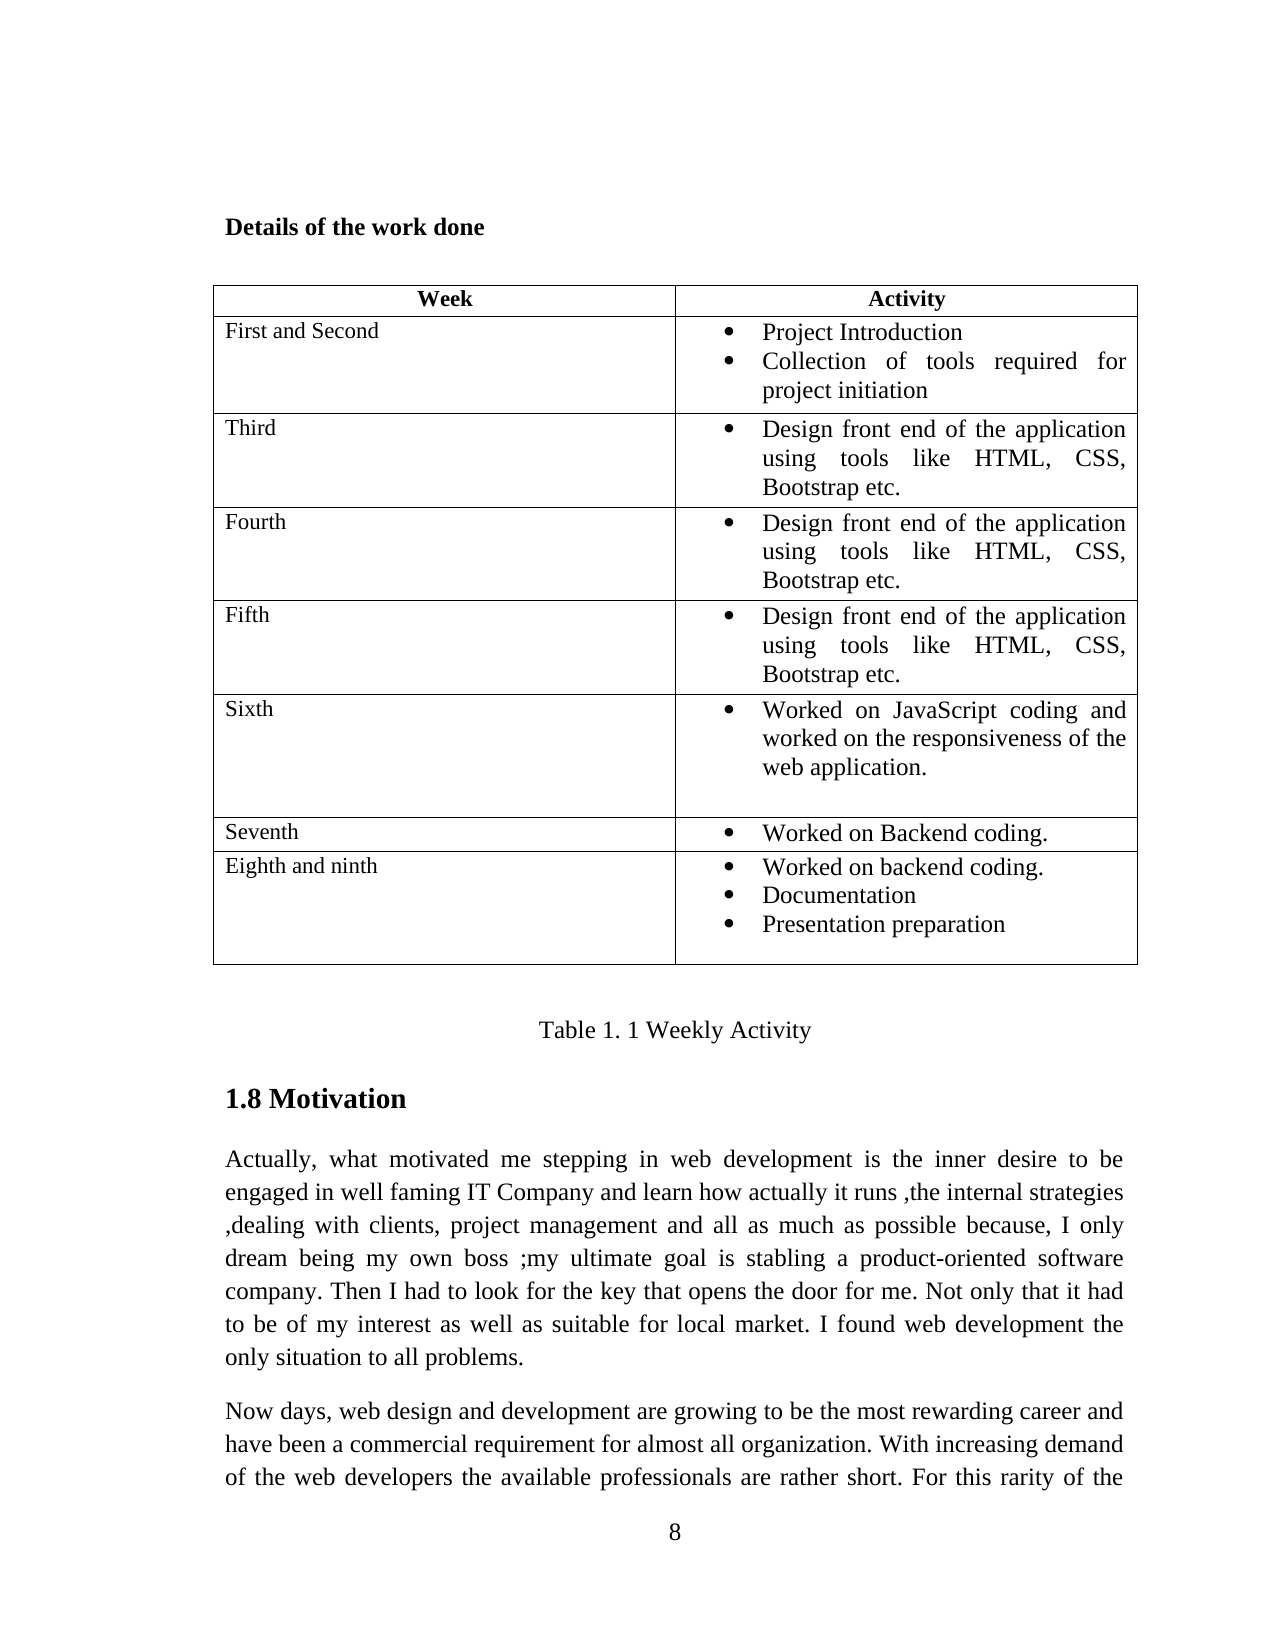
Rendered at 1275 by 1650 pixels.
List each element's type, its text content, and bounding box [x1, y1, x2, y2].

text Actually, what motivated me stepping in web development is the inner desire to be engaged in well faming IT Company and learn how actually it runs ,the internal strategies ,dealing with clients, project management and all as much as possible because, I only dream being my own boss ;my ultimate goal is stabling a product-oriented software company. Then I had to look for the key that opens the door for me. Not only that it had to be of my interest as well as suitable for local market. I found web development the only situation to all problems. [225, 1144, 1125, 1371]
table_cell Project Introduction Collection of tools required for project initiation [676, 317, 1137, 413]
table_header Week [214, 286, 675, 316]
table_cell Design front end of the application using tools like HTML, CSS, Bootstrap etc. [676, 414, 1137, 507]
subtitle Motivation [225, 1081, 1125, 1115]
table_cell Third [214, 414, 675, 507]
table_cell Eighth and ninth [214, 852, 675, 964]
subtitle Details of the work done [225, 212, 1125, 241]
text Table 1. 1 Weekly Activity [225, 1015, 1125, 1044]
table_cell Worked on backend coding. Documentation Presentation preparation [676, 852, 1137, 964]
table_cell Design front end of the application using tools like HTML, CSS, Bootstrap etc. [676, 508, 1137, 600]
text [225, 1396, 1125, 1491]
table_cell Fourth [214, 508, 675, 600]
table_cell Sixth [214, 695, 675, 817]
table_cell First and Second [214, 317, 675, 413]
table_cell Design front end of the application using tools like HTML, CSS, Bootstrap etc. [676, 601, 1137, 694]
table_cell Worked on JavaScript coding and worked on the responsiveness of the web application. [676, 695, 1137, 817]
table_cell Fifth [214, 601, 675, 694]
table_cell Seventh [214, 818, 675, 851]
table_cell Worked on Backend coding. [676, 818, 1137, 851]
table_header Activity [676, 286, 1137, 316]
